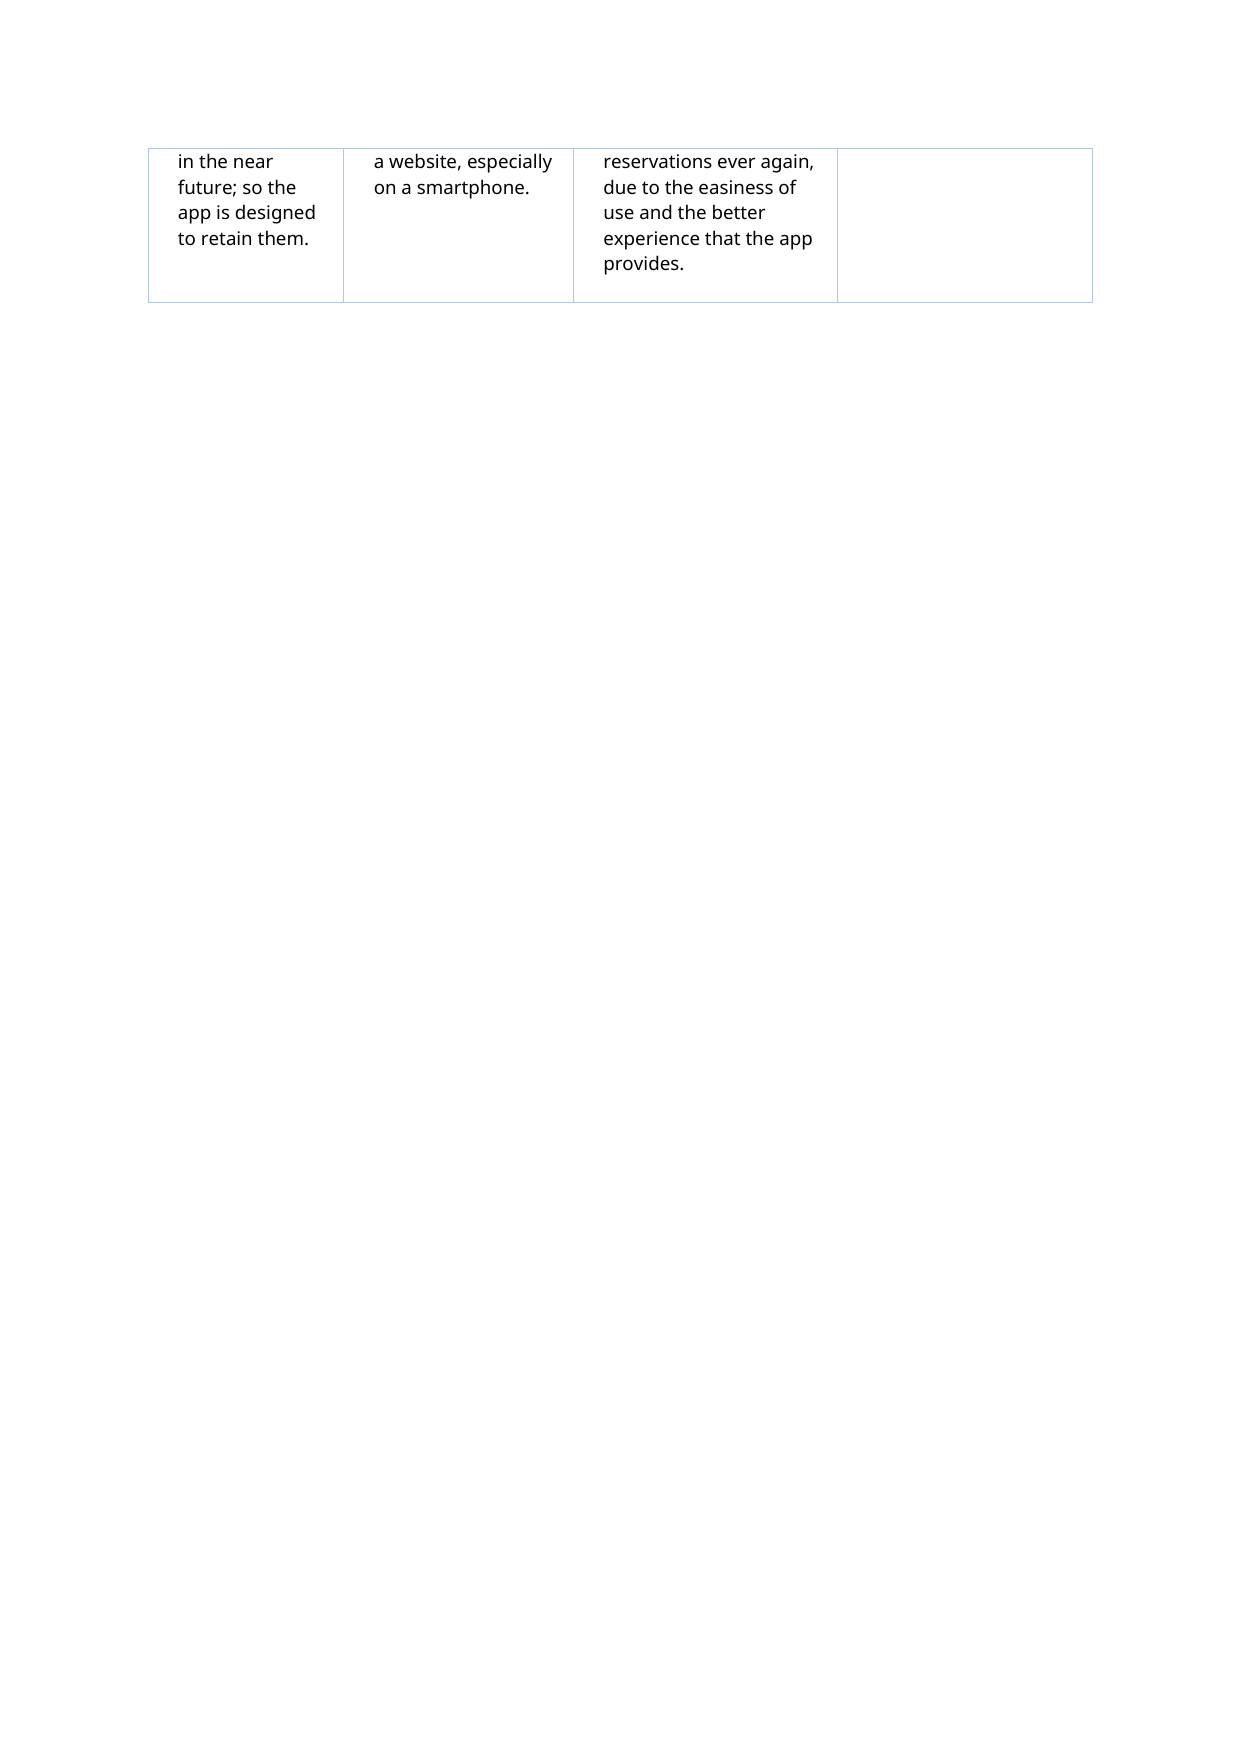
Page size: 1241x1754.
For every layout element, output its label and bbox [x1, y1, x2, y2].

table_cell [149, 149, 343, 302]
table_cell [574, 149, 837, 302]
table_cell [344, 149, 573, 302]
table_cell [838, 149, 1092, 302]
